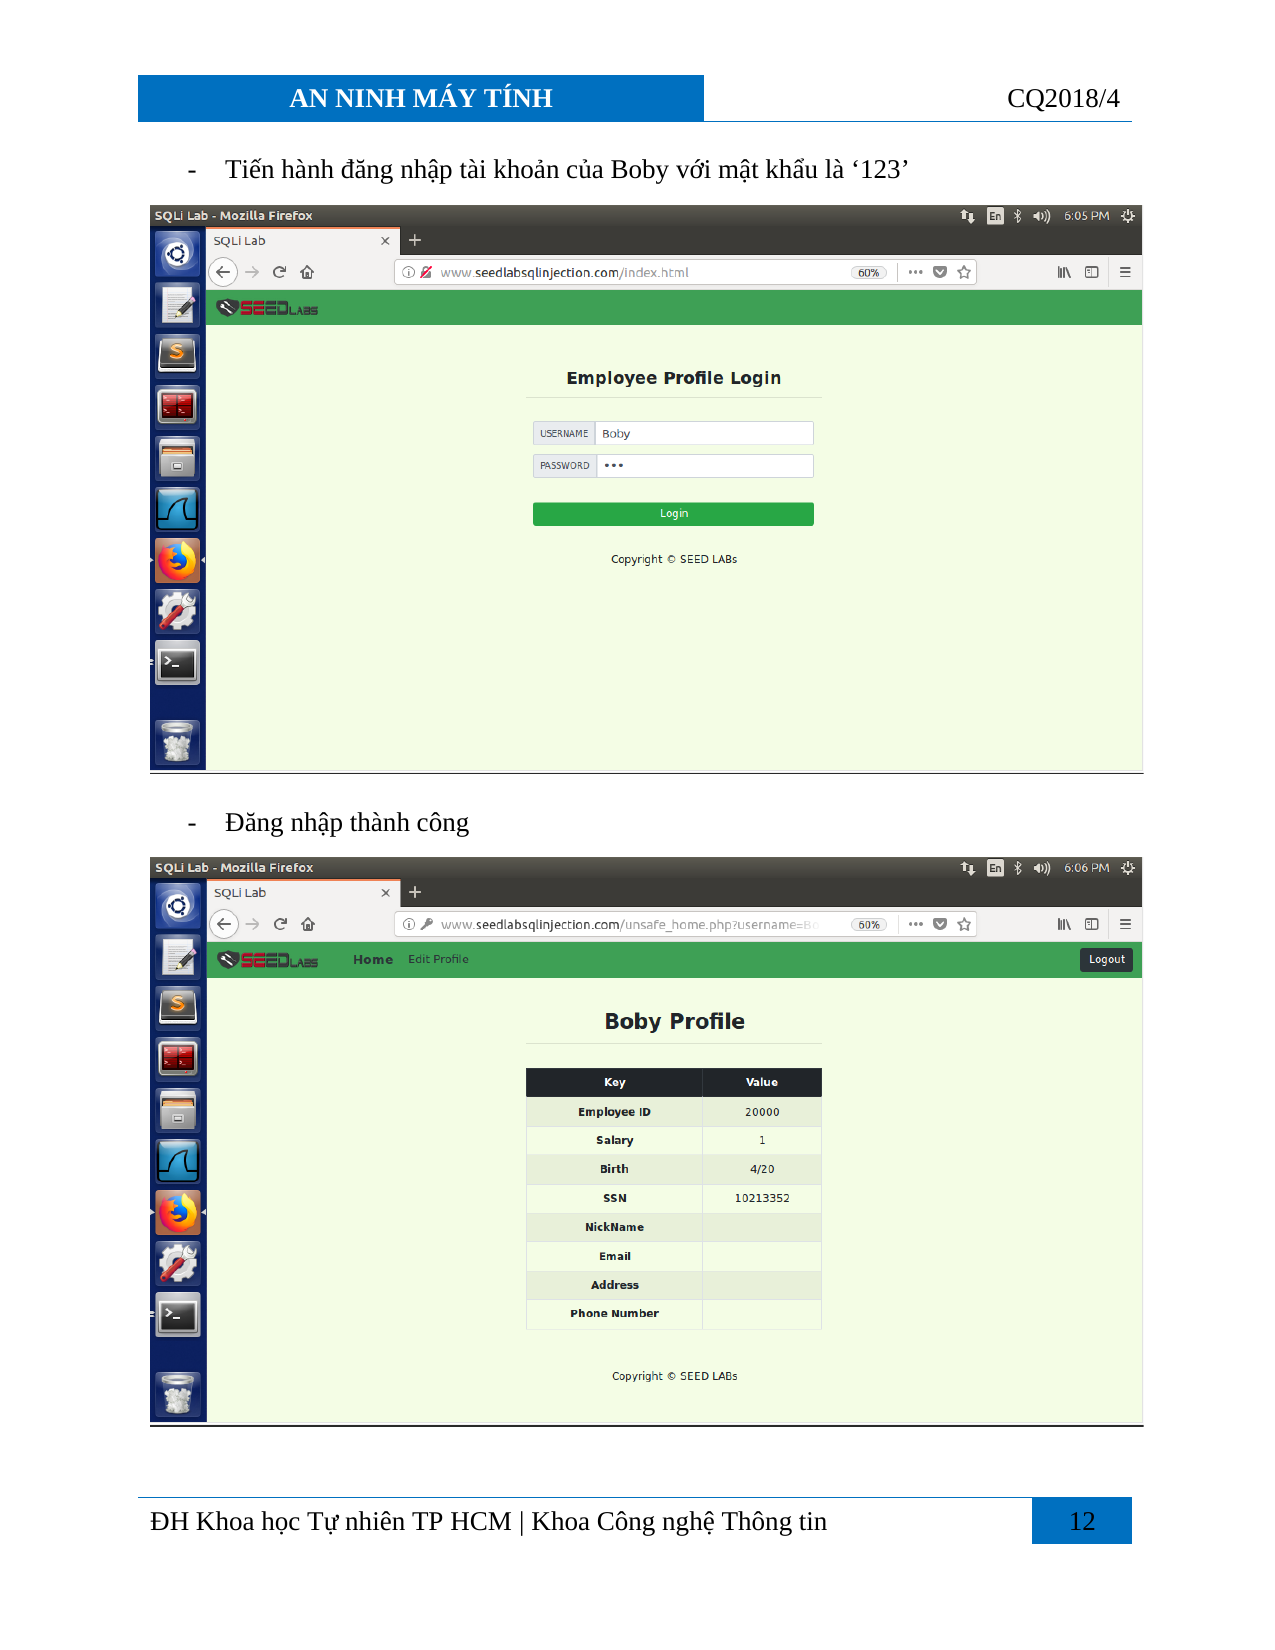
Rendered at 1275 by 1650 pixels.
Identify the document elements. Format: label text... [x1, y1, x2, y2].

picture [150, 205, 1144, 774]
list Tiến hành đăng nhập tài khoản của Boby với mật khẩu là ‘123’ [187, 153, 1144, 184]
list Đăng nhập thành công [187, 806, 1144, 837]
picture [150, 857, 1144, 1427]
